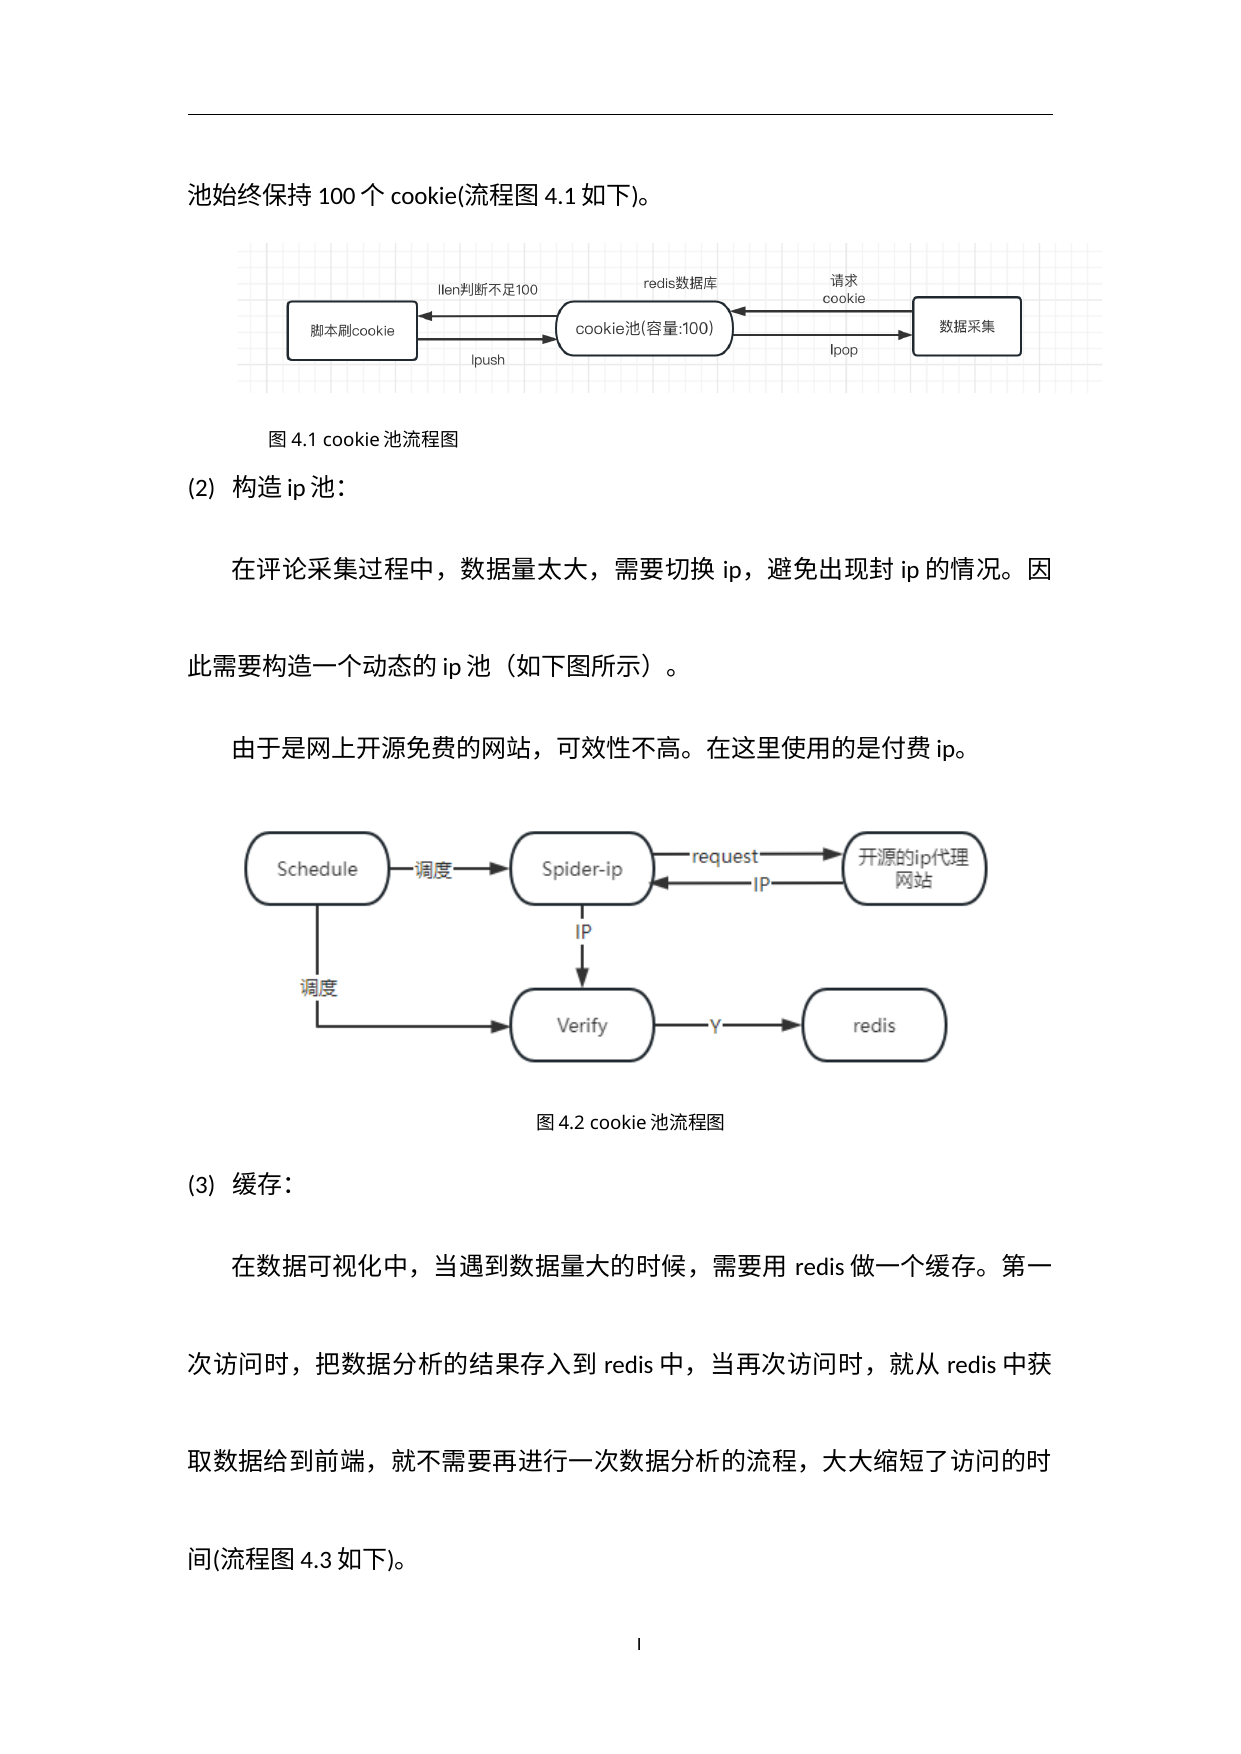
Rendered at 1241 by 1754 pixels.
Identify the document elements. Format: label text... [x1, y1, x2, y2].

text 在数据可视化中，当遇到数据量大的时候，需要用redis做一个缓存。第一次访问时，把数据分析的结果存入到redis中，当再次访问时，就从redis中获取数据给到前端，就不需要再进行一次数据分析的流程，大大缩短了访问的时间(流程图4.3如下)。 [187, 1233, 1053, 1591]
list 缓存： [187, 1151, 1053, 1216]
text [187, 162, 1053, 227]
picture [213, 797, 1048, 1087]
text 图4.1 cookie池流程图 [231, 422, 1053, 454]
text 在评论采集过程中，数据量太大，需要切换ip，避免出现封ip的情况。因此需要构造一个动态的ip池（如下图所示）。 [187, 536, 1053, 699]
text 图4.2 cookie池流程图 [187, 1105, 1053, 1138]
list 构造ip池： [187, 454, 1053, 519]
text 由于是网上开源免费的网站，可效性不高。在这里使用的是付费ip。 [187, 716, 1053, 781]
picture [237, 243, 1103, 393]
